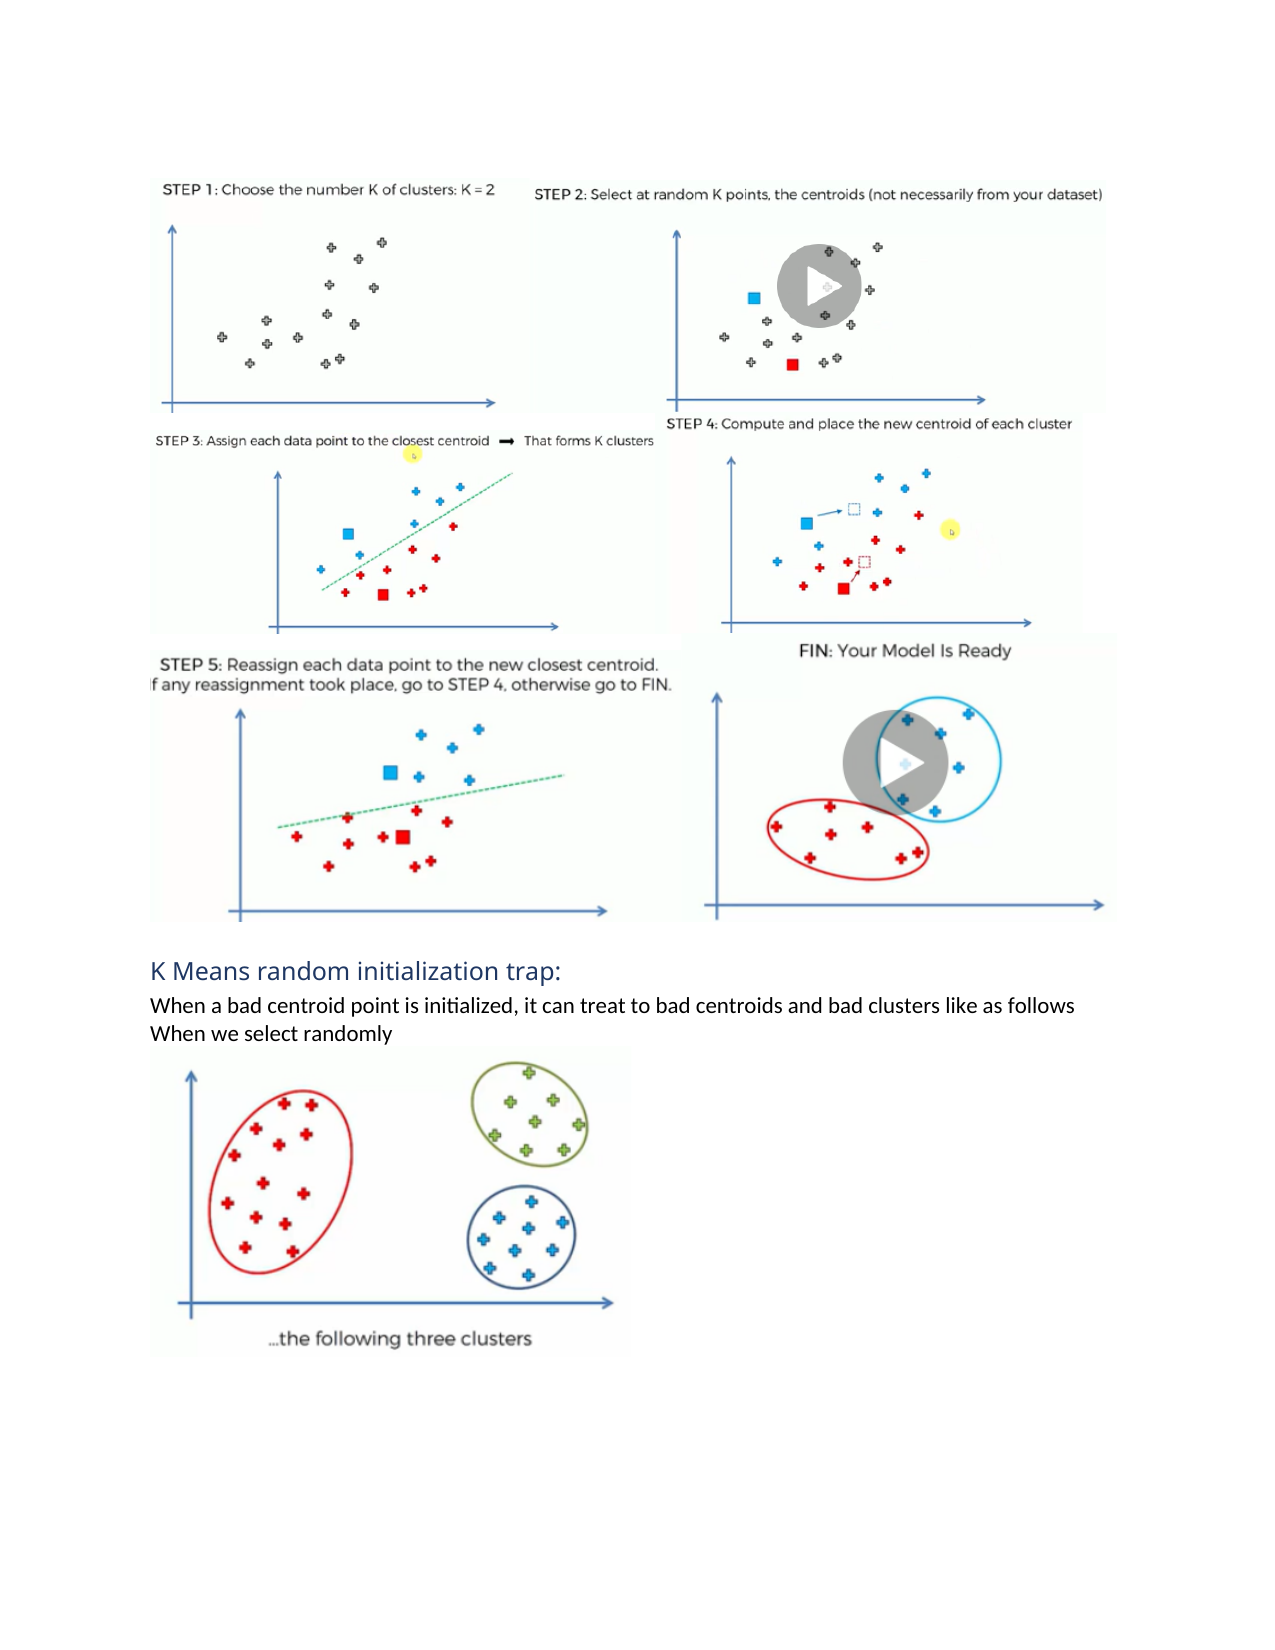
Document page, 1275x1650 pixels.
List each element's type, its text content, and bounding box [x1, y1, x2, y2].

subtitle K Means random initialization trap: [150, 954, 1125, 988]
picture [150, 1046, 632, 1357]
picture [150, 178, 1118, 922]
text When a bad centroid point is initialized, it can treat to bad centroids and bad clusters like as follows [150, 991, 1125, 1019]
text When we select randomly [150, 1019, 1125, 1047]
